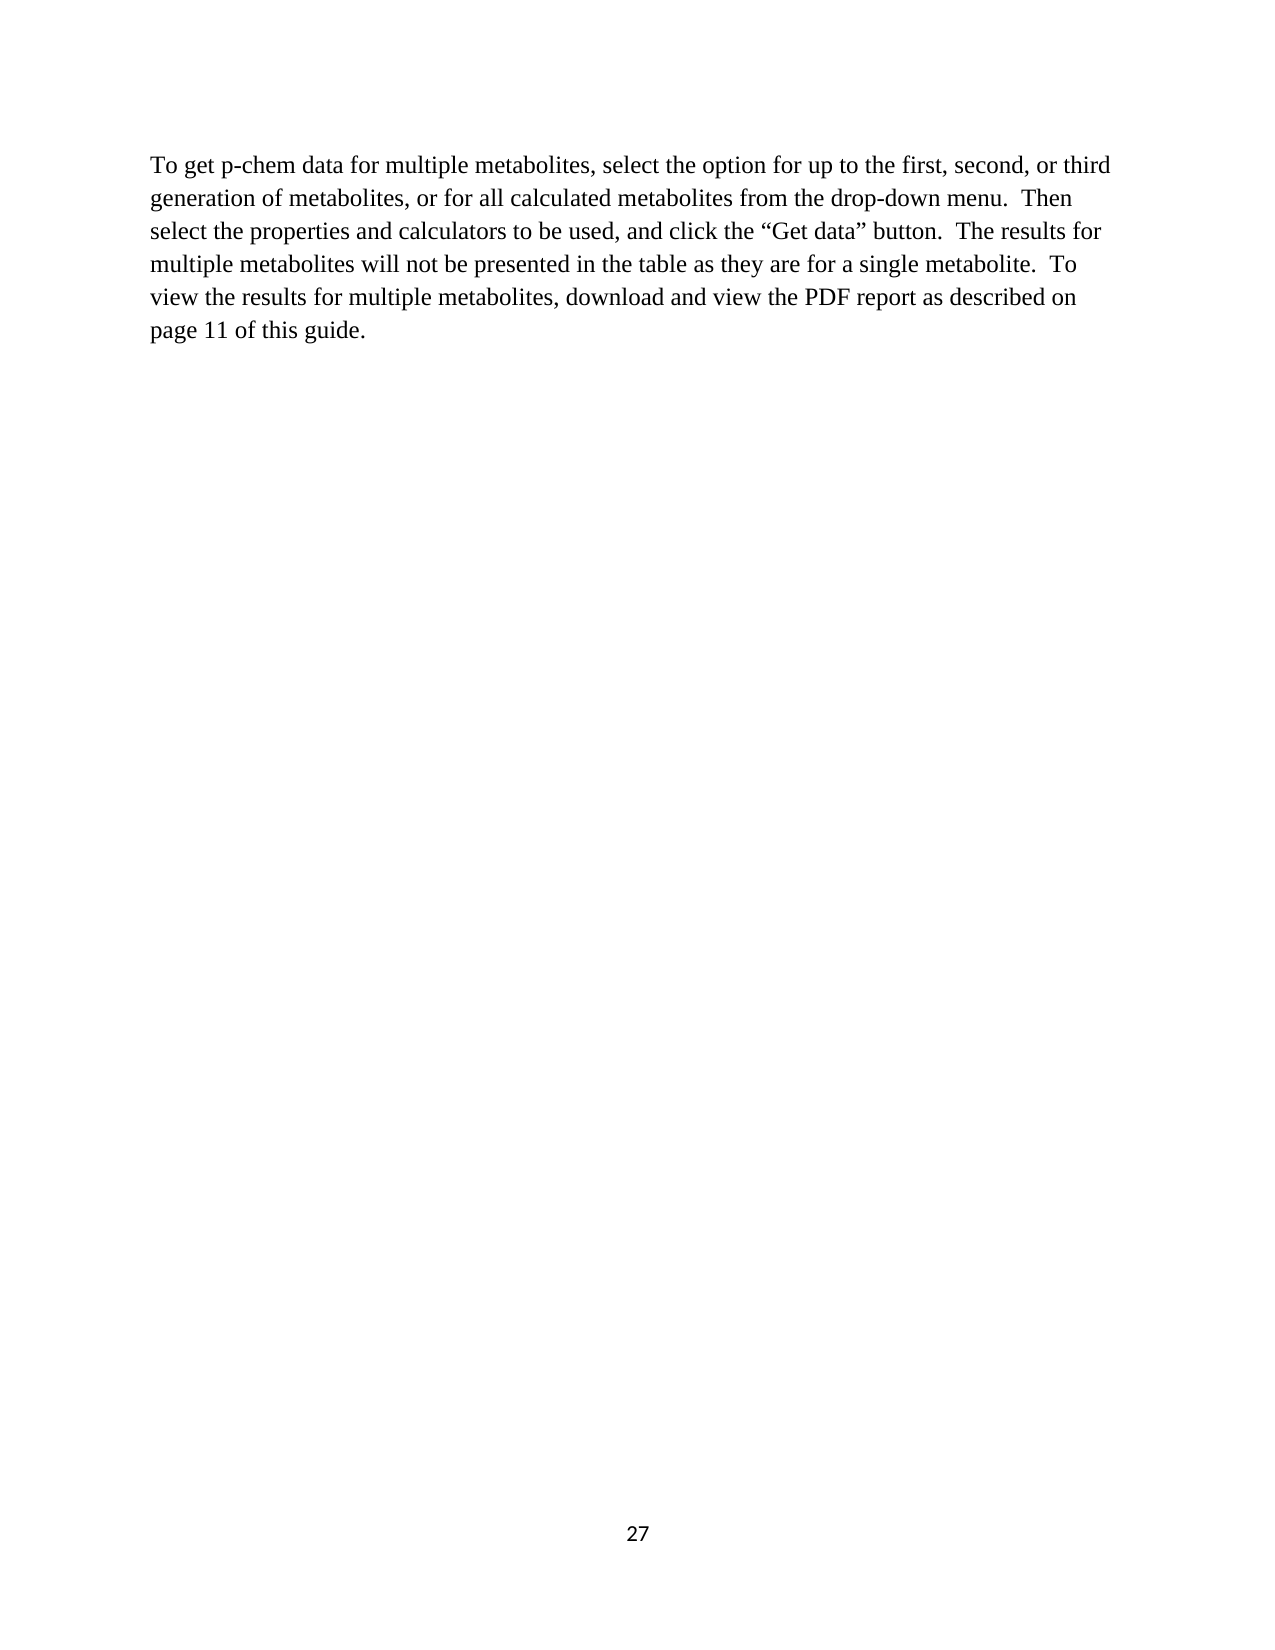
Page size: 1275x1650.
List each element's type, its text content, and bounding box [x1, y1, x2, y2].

text To get p-chem data for multiple metabolites, select the option for up to the first, second, or third generation of metabolites, or for all calculated metabolites from the drop-down menu. Then select the properties and calculators to be used, and click the “Get data” button. The results for multiple metabolites will not be presented in the table as they are for a single metabolite. To view the results for multiple metabolites, download and view the PDF report as described on page 11 of this guide. [150, 150, 1125, 344]
